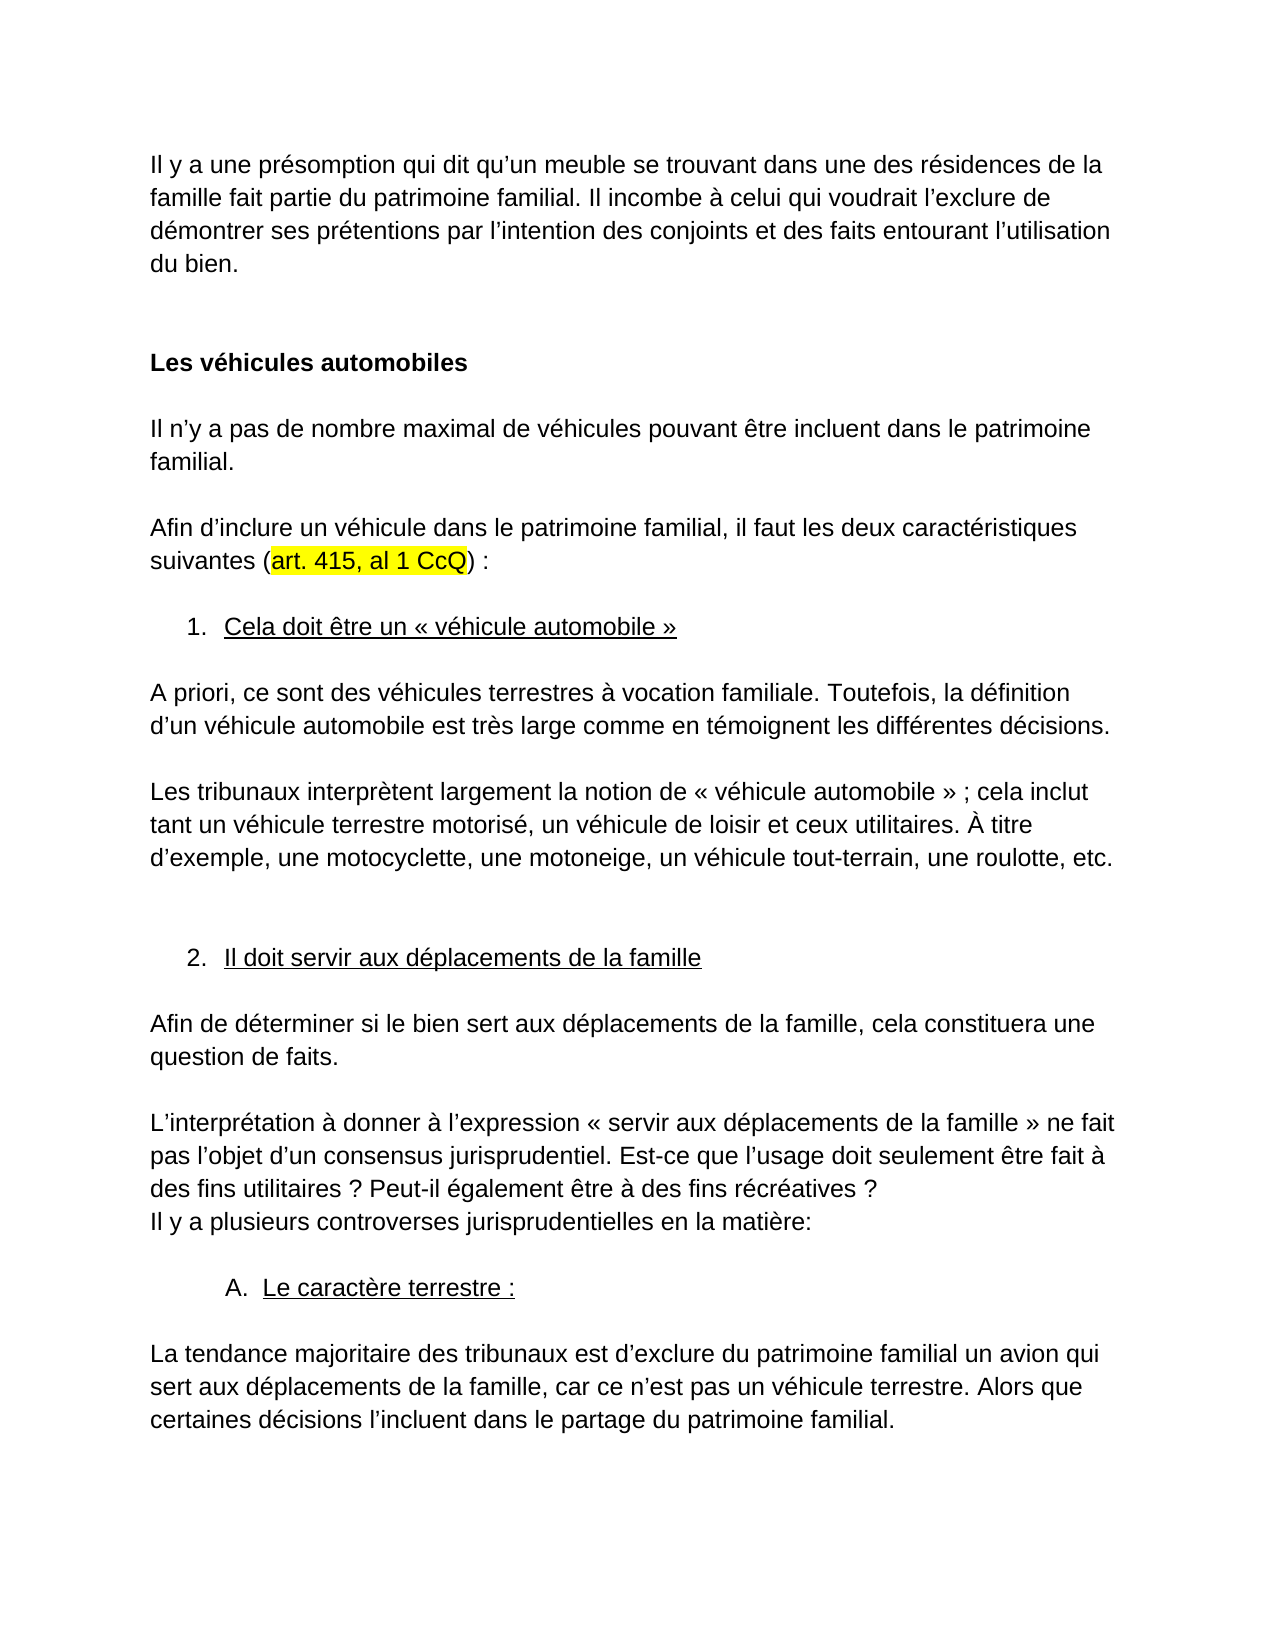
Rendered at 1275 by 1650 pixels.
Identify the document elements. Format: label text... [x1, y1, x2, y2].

text Il n’y a pas de nombre maximal de véhicules pouvant être incluent dans le patrimoine familial. [150, 414, 1125, 476]
text Il y a plusieurs controverses jurisprudentielles en la matière: [150, 1207, 1125, 1235]
list Il doit servir aux déplacements de la famille [186, 942, 1125, 971]
text Afin d’inclure un véhicule dans le patrimoine familial, il faut les deux caractéristiques suivantes (art. 415, al 1 CcQ) : [150, 513, 1125, 575]
text Les véhicules automobiles [150, 348, 1125, 377]
text La tendance majoritaire des tribunaux est d’exclure du patrimoine familial un avion qui sert aux déplacements de la famille, car ce n’est pas un véhicule terrestre. Alors que certaines décisions l’incluent dans le partage du patrimoine familial. [150, 1339, 1125, 1433]
text Il y a une présomption qui dit qu’un meuble se trouvant dans une des résidences de la famille fait partie du patrimoine familial. Il incombe à celui qui voudrait l’exclure de démontrer ses prétentions par l’intention des conjoints et des faits entourant l’utilisation du bien. [150, 150, 1125, 278]
list Cela doit être un « véhicule automobile » [186, 612, 1125, 641]
text Afin de déterminer si le bien sert aux déplacements de la famille, cela constituera une question de faits. [150, 1008, 1125, 1070]
text L’interprétation à donner à l’expression « servir aux déplacements de la famille » ne fait pas l’objet d’un consensus jurisprudentiel. Est-ce que l’usage doit seulement être fait à des fins utilitaires ? Peut-il également être à des fins récréatives ? [150, 1108, 1125, 1202]
list Le caractère terrestre : [225, 1273, 1125, 1301]
text Les tribunaux interprètent largement la notion de « véhicule automobile » ; cela inclut tant un véhicule terrestre motorisé, un véhicule de loisir et ceux utilitaires. À titre d’exemple, une motocyclette, une motoneige, un véhicule tout-terrain, une roulotte, etc. [150, 777, 1125, 872]
text A priori, ce sont des véhicules terrestres à vocation familiale. Toutefois, la définition d’un véhicule automobile est très large comme en témoignent les différentes décisions. [150, 678, 1125, 740]
